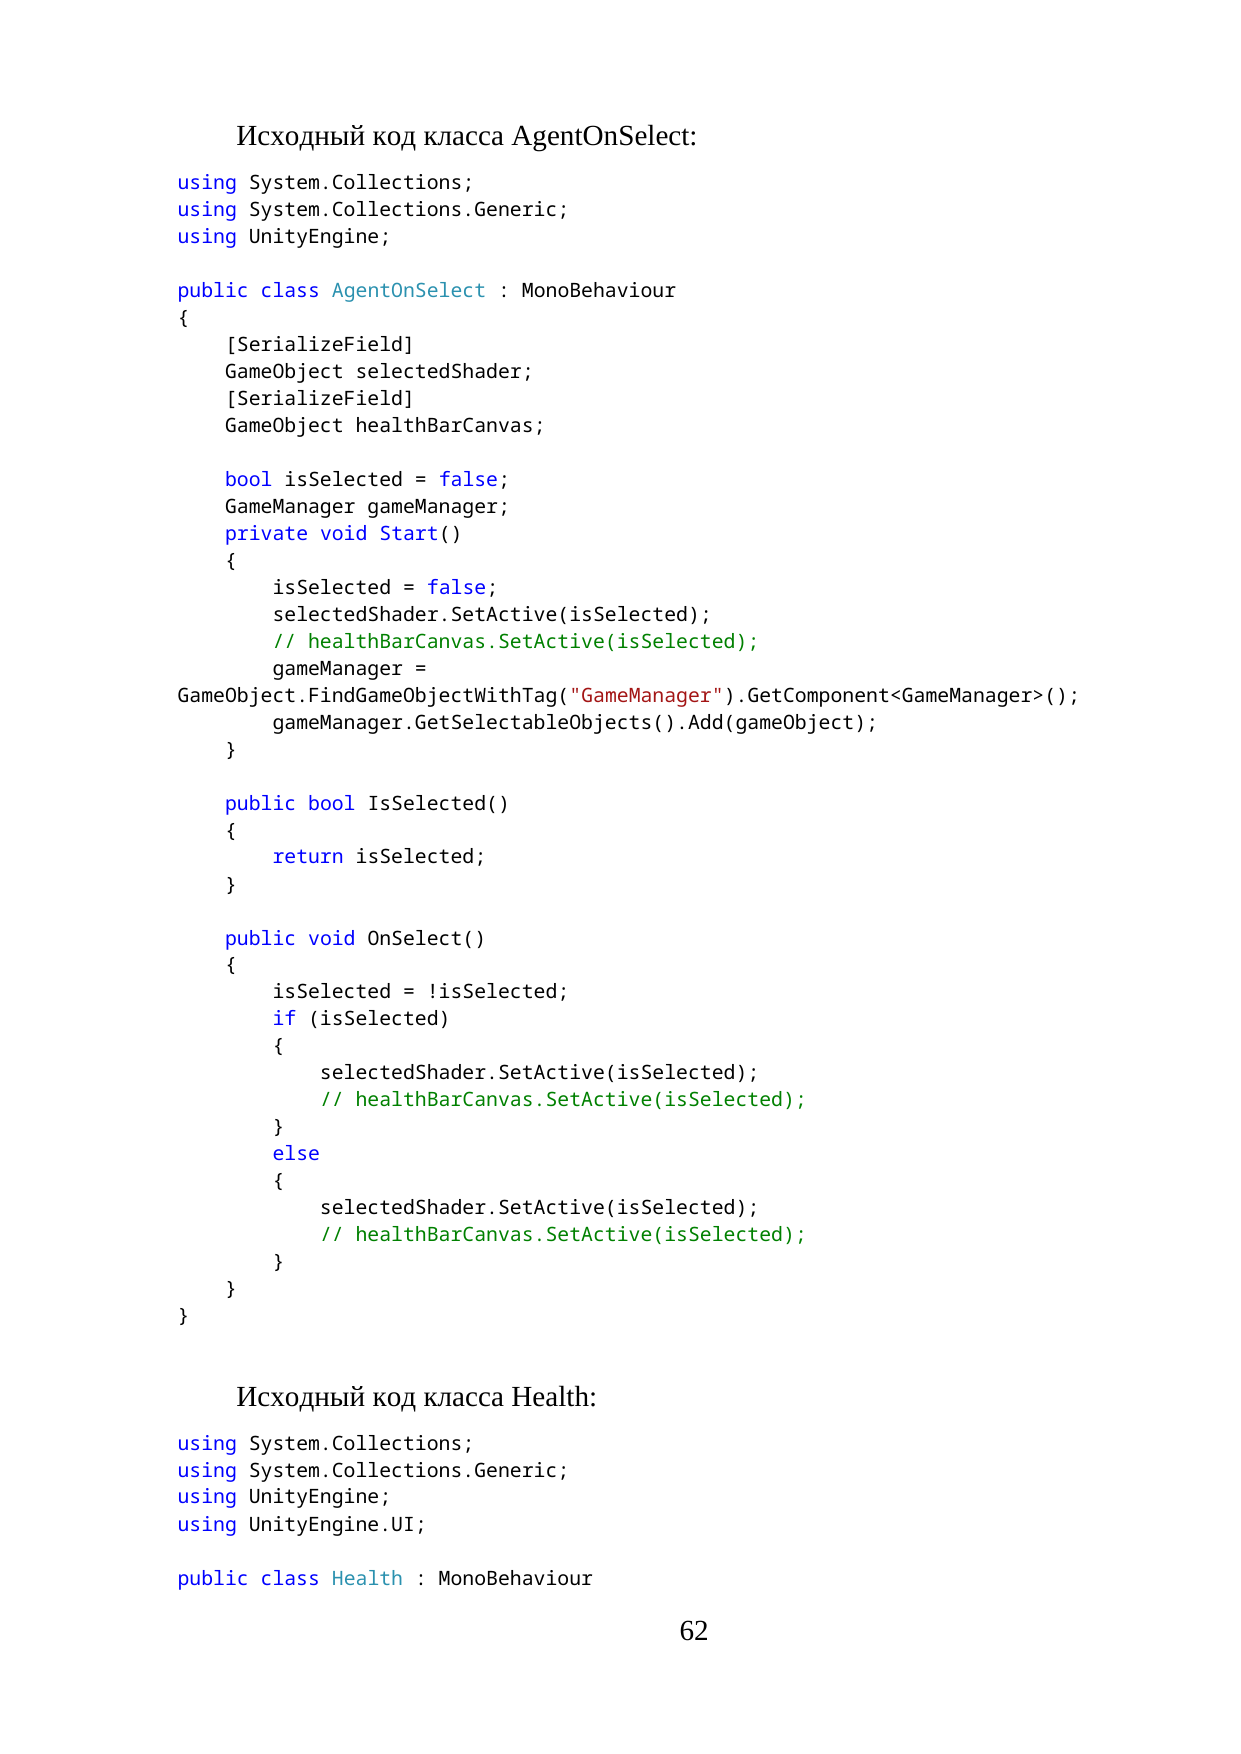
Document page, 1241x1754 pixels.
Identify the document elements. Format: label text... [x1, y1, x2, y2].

text } [177, 1247, 1152, 1274]
text public class Health : MonoBehaviour [177, 1564, 1152, 1591]
text if (isSelected) [177, 1005, 1152, 1032]
text Исходный код класса Health: [177, 1379, 1152, 1412]
text Исходный код класса AgentOnSelect: [177, 118, 1152, 152]
text using UnityEngine; [177, 222, 1152, 249]
text selectedShader.SetActive(isSelected); [177, 1059, 1152, 1086]
text } [177, 1301, 1152, 1328]
text using UnityEngine; [177, 1483, 1152, 1510]
text selectedShader.SetActive(isSelected); [177, 1193, 1152, 1221]
text bool isSelected = false; [177, 465, 1152, 492]
text else [177, 1139, 1152, 1167]
text GameObject selectedShader; [177, 357, 1152, 384]
text [SerializeField] [177, 384, 1152, 411]
text { [177, 303, 1152, 330]
text selectedShader.SetActive(isSelected); [177, 600, 1152, 627]
text private void Start() [177, 519, 1152, 546]
text using System.Collections.Generic; [177, 1456, 1152, 1483]
text { [177, 1032, 1152, 1059]
text { [177, 1167, 1152, 1193]
text { [177, 546, 1152, 573]
text // healthBarCanvas.SetActive(isSelected); [177, 1221, 1152, 1247]
text { [177, 951, 1152, 978]
text } [177, 1113, 1152, 1139]
text } [177, 870, 1152, 897]
text using System.Collections; [177, 1429, 1152, 1456]
text } [177, 735, 1152, 762]
text // healthBarCanvas.SetActive(isSelected); [177, 1086, 1152, 1113]
text isSelected = false; [177, 573, 1152, 600]
text // healthBarCanvas.SetActive(isSelected); [177, 627, 1152, 654]
text } [177, 1274, 1152, 1301]
text using System.Collections; [177, 168, 1152, 195]
text { [177, 816, 1152, 843]
text GameManager gameManager; [177, 492, 1152, 519]
text [SerializeField] [177, 330, 1152, 357]
text gameManager.GetSelectableObjects().Add(gameObject); [177, 708, 1152, 735]
text return isSelected; [177, 843, 1152, 870]
text gameManager = GameObject.FindGameObjectWithTag("GameManager").GetComponent<GameManager>(); [177, 654, 1152, 708]
text public class AgentOnSelect : MonoBehaviour [177, 276, 1152, 303]
text isSelected = !isSelected; [177, 978, 1152, 1005]
text using UnityEngine.UI; [177, 1510, 1152, 1537]
text using System.Collections.Generic; [177, 195, 1152, 222]
text GameObject healthBarCanvas; [177, 411, 1152, 438]
text public void OnSelect() [177, 924, 1152, 951]
text public bool IsSelected() [177, 789, 1152, 816]
